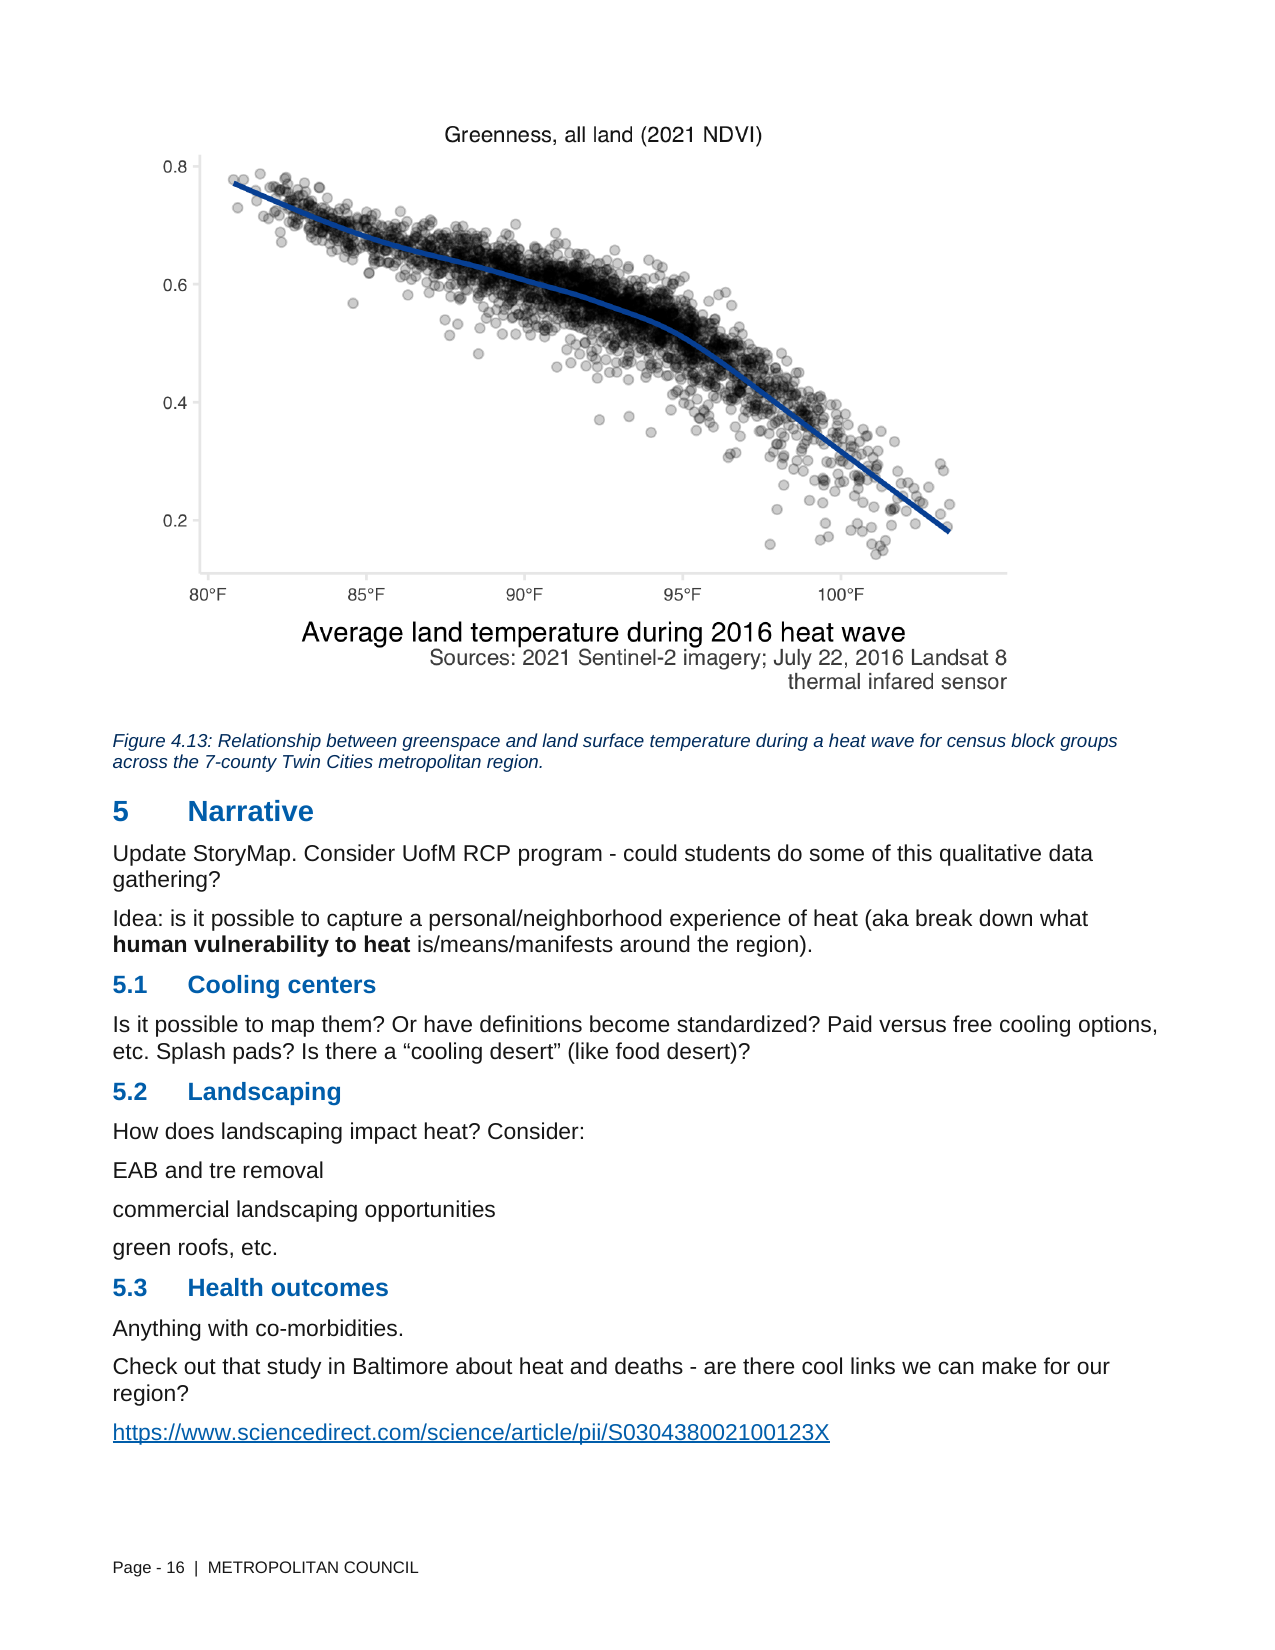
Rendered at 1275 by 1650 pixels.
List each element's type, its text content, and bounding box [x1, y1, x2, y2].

subtitle 5.3 Health outcomes [112, 1273, 1162, 1302]
text How does landscaping impact heat? Consider: [112, 1118, 1162, 1144]
text Figure 4.13: Relationship between greenspace and land surface temperature during a heat wave for census block groups across the 7-county Twin Cities metropolitan region. [112, 730, 1162, 773]
subtitle 5.2 Landscaping [112, 1077, 1162, 1105]
text Idea: is it possible to capture a personal/neighborhood experience of heat (aka break down what human vulnerability to heat is/means/manifests around the region). [112, 905, 1162, 958]
subtitle 5.1 Cooling centers [112, 970, 1162, 999]
text Check out that study in Baltimore about heat and deaths - are there cool links we can make for our region? [112, 1353, 1162, 1406]
picture [131, 87, 1032, 718]
text Anything with co-morbidities. [112, 1314, 1162, 1341]
text Update StoryMap. Consider UofM RCP program - could students do some of this qualitative data gathering? [112, 840, 1162, 892]
text Is it possible to map them? Or have definitions become standardized? Paid versus free cooling options, etc. Splash pads? Is there a “cooling desert” (like food desert)? [112, 1011, 1162, 1064]
subtitle 5 Narrative [112, 794, 1162, 827]
